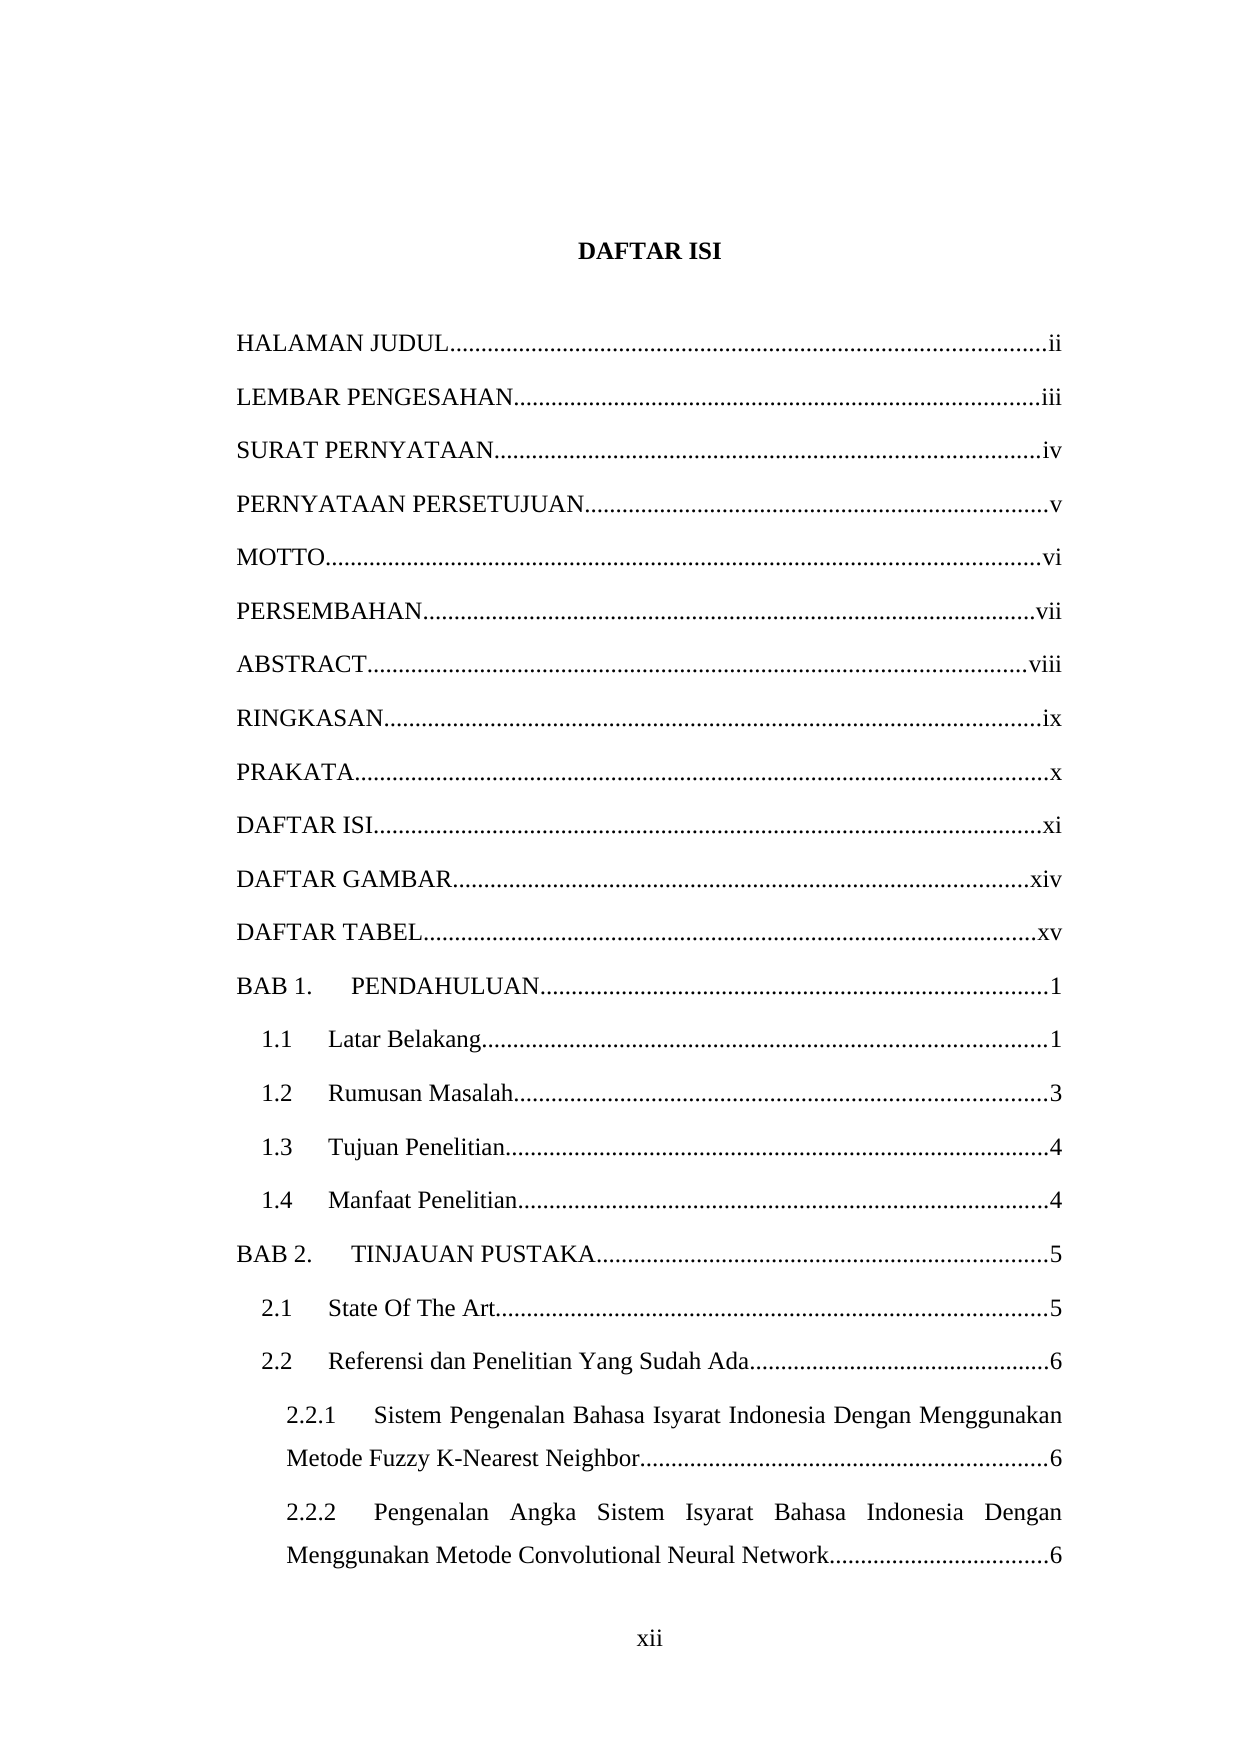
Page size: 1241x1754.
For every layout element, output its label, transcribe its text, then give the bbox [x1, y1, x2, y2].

subtitle DAFTAR ISI [236, 236, 1063, 265]
